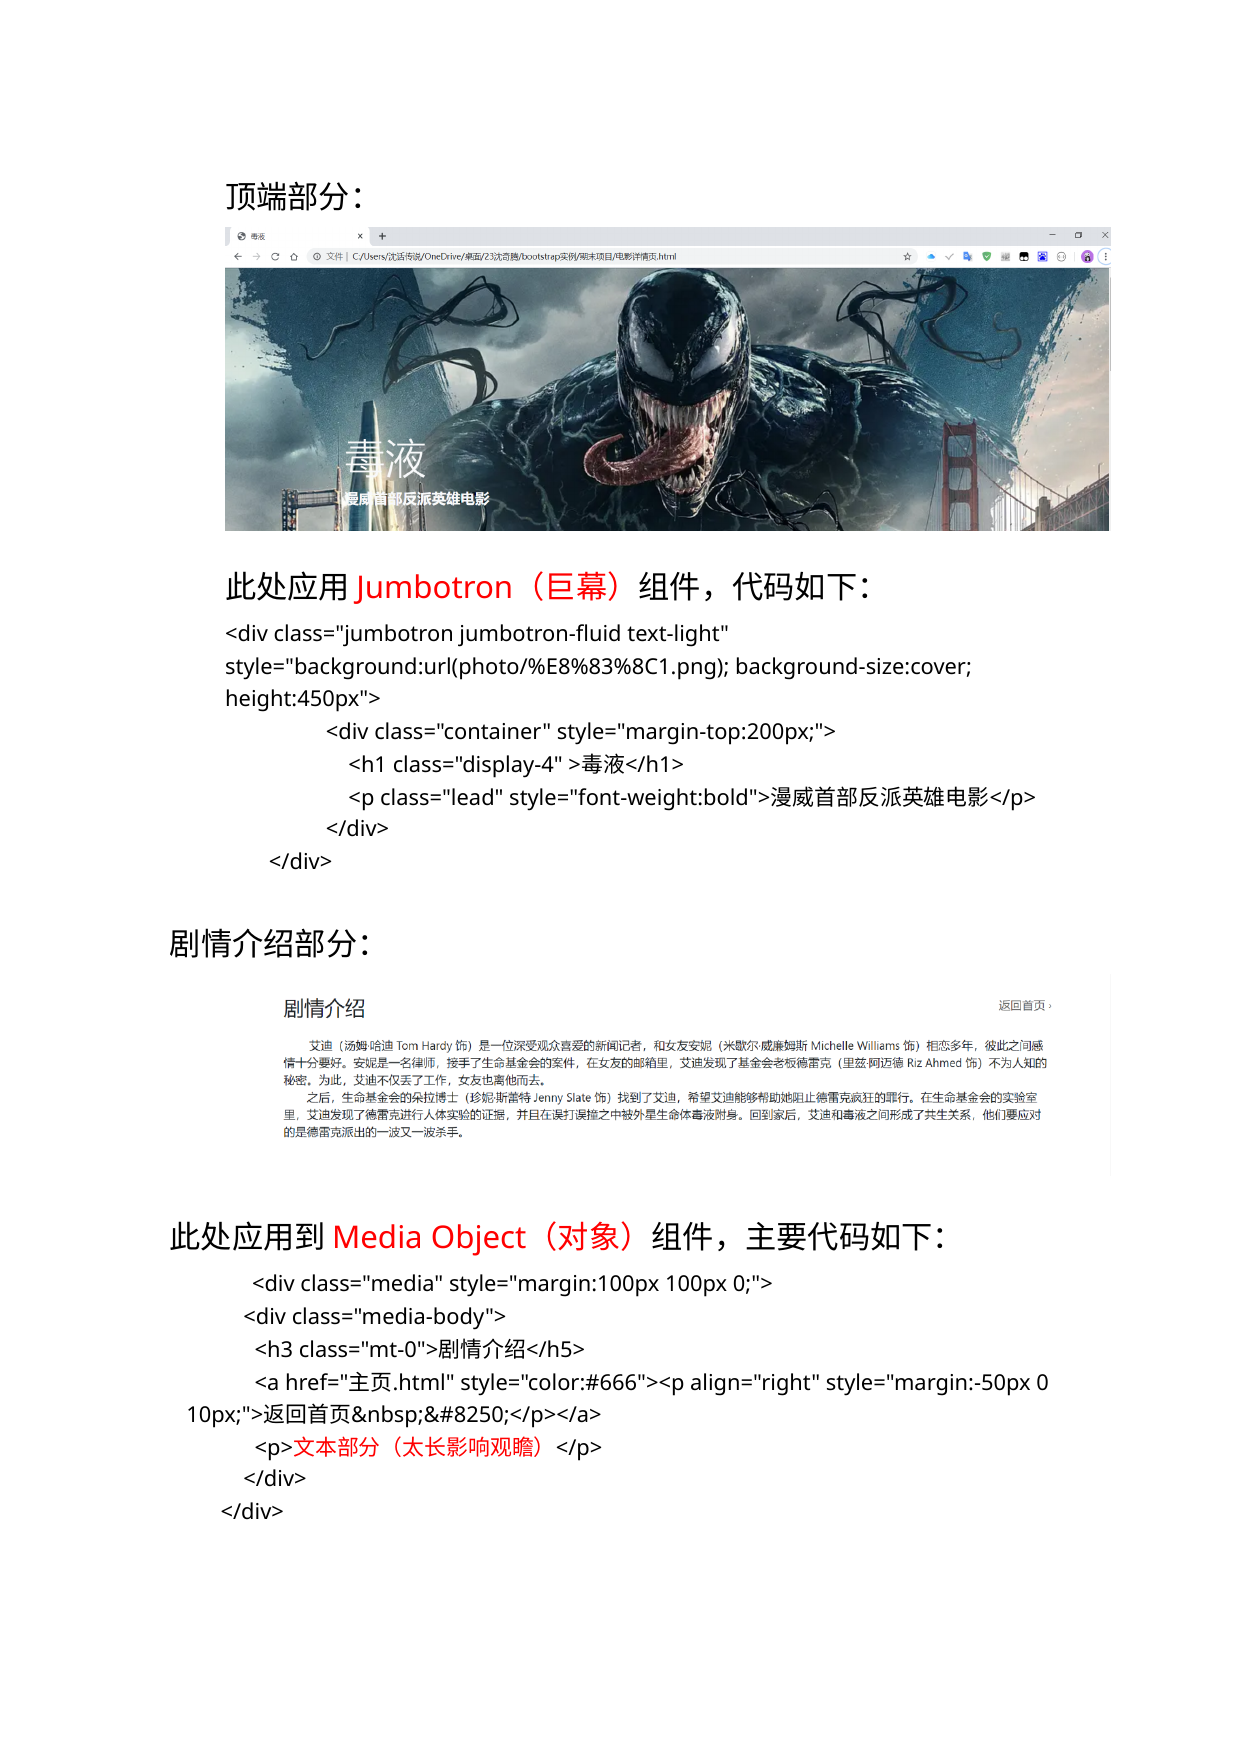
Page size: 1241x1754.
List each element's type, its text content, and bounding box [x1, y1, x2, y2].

text <div class="media-body"> [186, 1299, 1128, 1332]
picture [225, 227, 1111, 531]
list <h1 class="display-4" >毒液</h1> [225, 747, 1128, 779]
text <div class="media" style="margin:100px 100px 0;"> [186, 1267, 1128, 1299]
list <p class="lead" style="font-weight:bold">漫威首部反派英雄电影</p> [225, 779, 1128, 812]
list </div> [225, 844, 1128, 877]
text </div> [186, 1462, 1128, 1494]
text <p>文本部分（太长影响观瞻）</p> [186, 1429, 1128, 1462]
text 剧情介绍部分： [112, 909, 1128, 974]
list <div class="jumbotron jumbotron-fluid text-light" style="background:url(photo/%E8%83%8C1.png); background-size:cover; height:450px"> [225, 617, 1128, 714]
list 此处应用Jumbotron（巨幕）组件，代码如下： [225, 552, 1128, 617]
text </div> [186, 1494, 1128, 1527]
text <h3 class="mt-0">剧情介绍</h5> [186, 1332, 1128, 1364]
picture [225, 974, 1111, 1176]
list <div class="container" style="margin-top:200px;"> [225, 714, 1128, 747]
list </div> [225, 812, 1128, 844]
text <a href="主页.html" style="color:#666"><p align="right" style="margin:-50px 0 10px;">返回首页&nbsp;&#8250;</p></a> [186, 1364, 1128, 1429]
